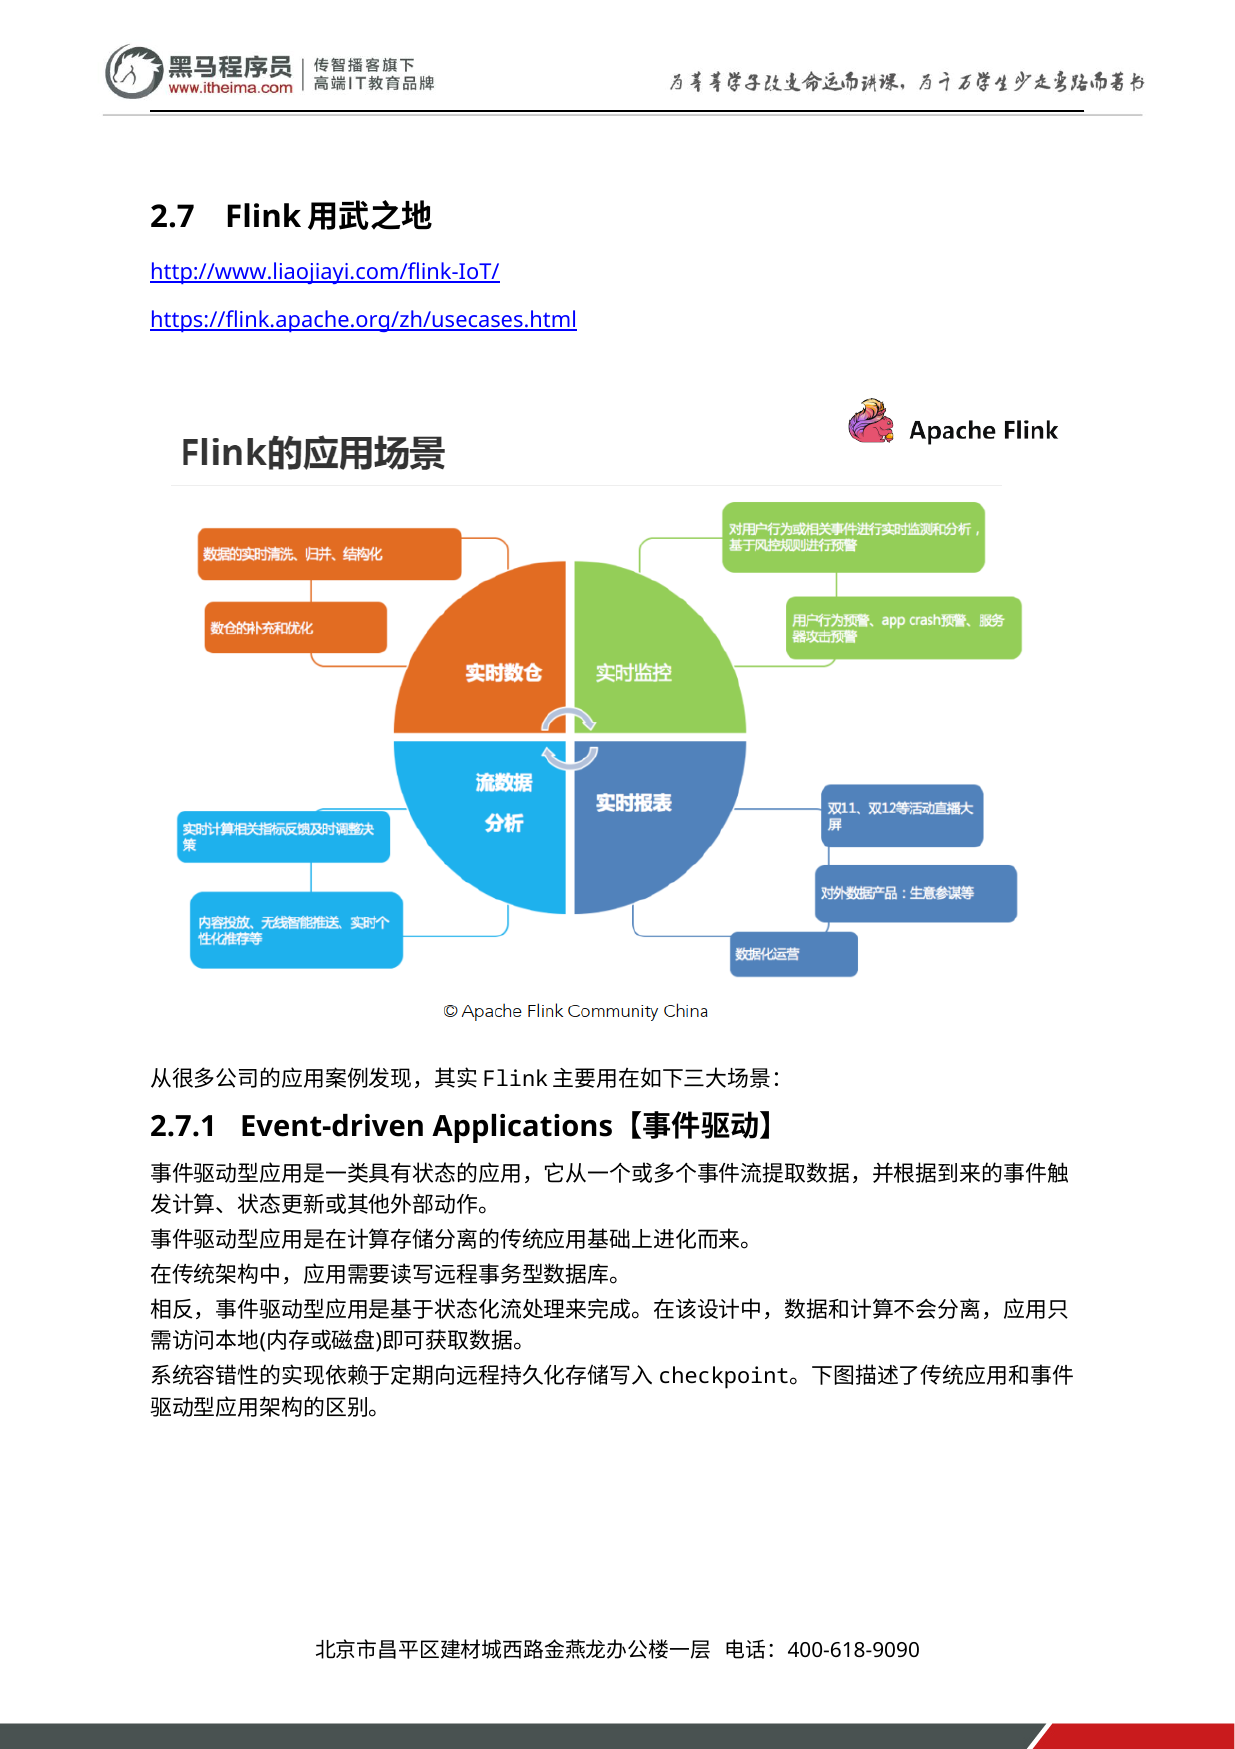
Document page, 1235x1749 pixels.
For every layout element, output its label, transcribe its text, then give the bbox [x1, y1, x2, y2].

list 从很多公司的应用案例发现，其实Flink主要用在如下三大场景： [150, 1061, 1084, 1092]
picture [0, 0, 1235, 123]
text https://flink.apache.org/zh/usecases.html [150, 304, 1084, 334]
picture [150, 385, 1084, 1042]
list 相反，事件驱动型应用是基于状态化流处理来完成。在该设计中，数据和计算不会分离，应用只需访问本地(内存或磁盘)即可获取数据。 [150, 1292, 1084, 1355]
text http://www.liaojiayi.com/flink-IoT/ [150, 256, 1084, 286]
list 事件驱动型应用是在计算存储分离的传统应用基础上进化而来。 [150, 1222, 1084, 1254]
picture [0, 1664, 1235, 1749]
subtitle Event-driven Applications【事件驱动】 [150, 1103, 1084, 1145]
subtitle Flink用武之地 [150, 192, 1084, 237]
list 在传统架构中，应用需要读写远程事务型数据库。 [150, 1257, 1084, 1288]
list 系统容错性的实现依赖于定期向远程持久化存储写入 checkpoint。下图描述了传统应用和事件驱动型应用架构的区别。 [150, 1358, 1084, 1422]
list 事件驱动型应用是一类具有状态的应用，它从一个或多个事件流提取数据，并根据到来的事件触发计算、状态更新或其他外部动作。 [150, 1156, 1084, 1219]
